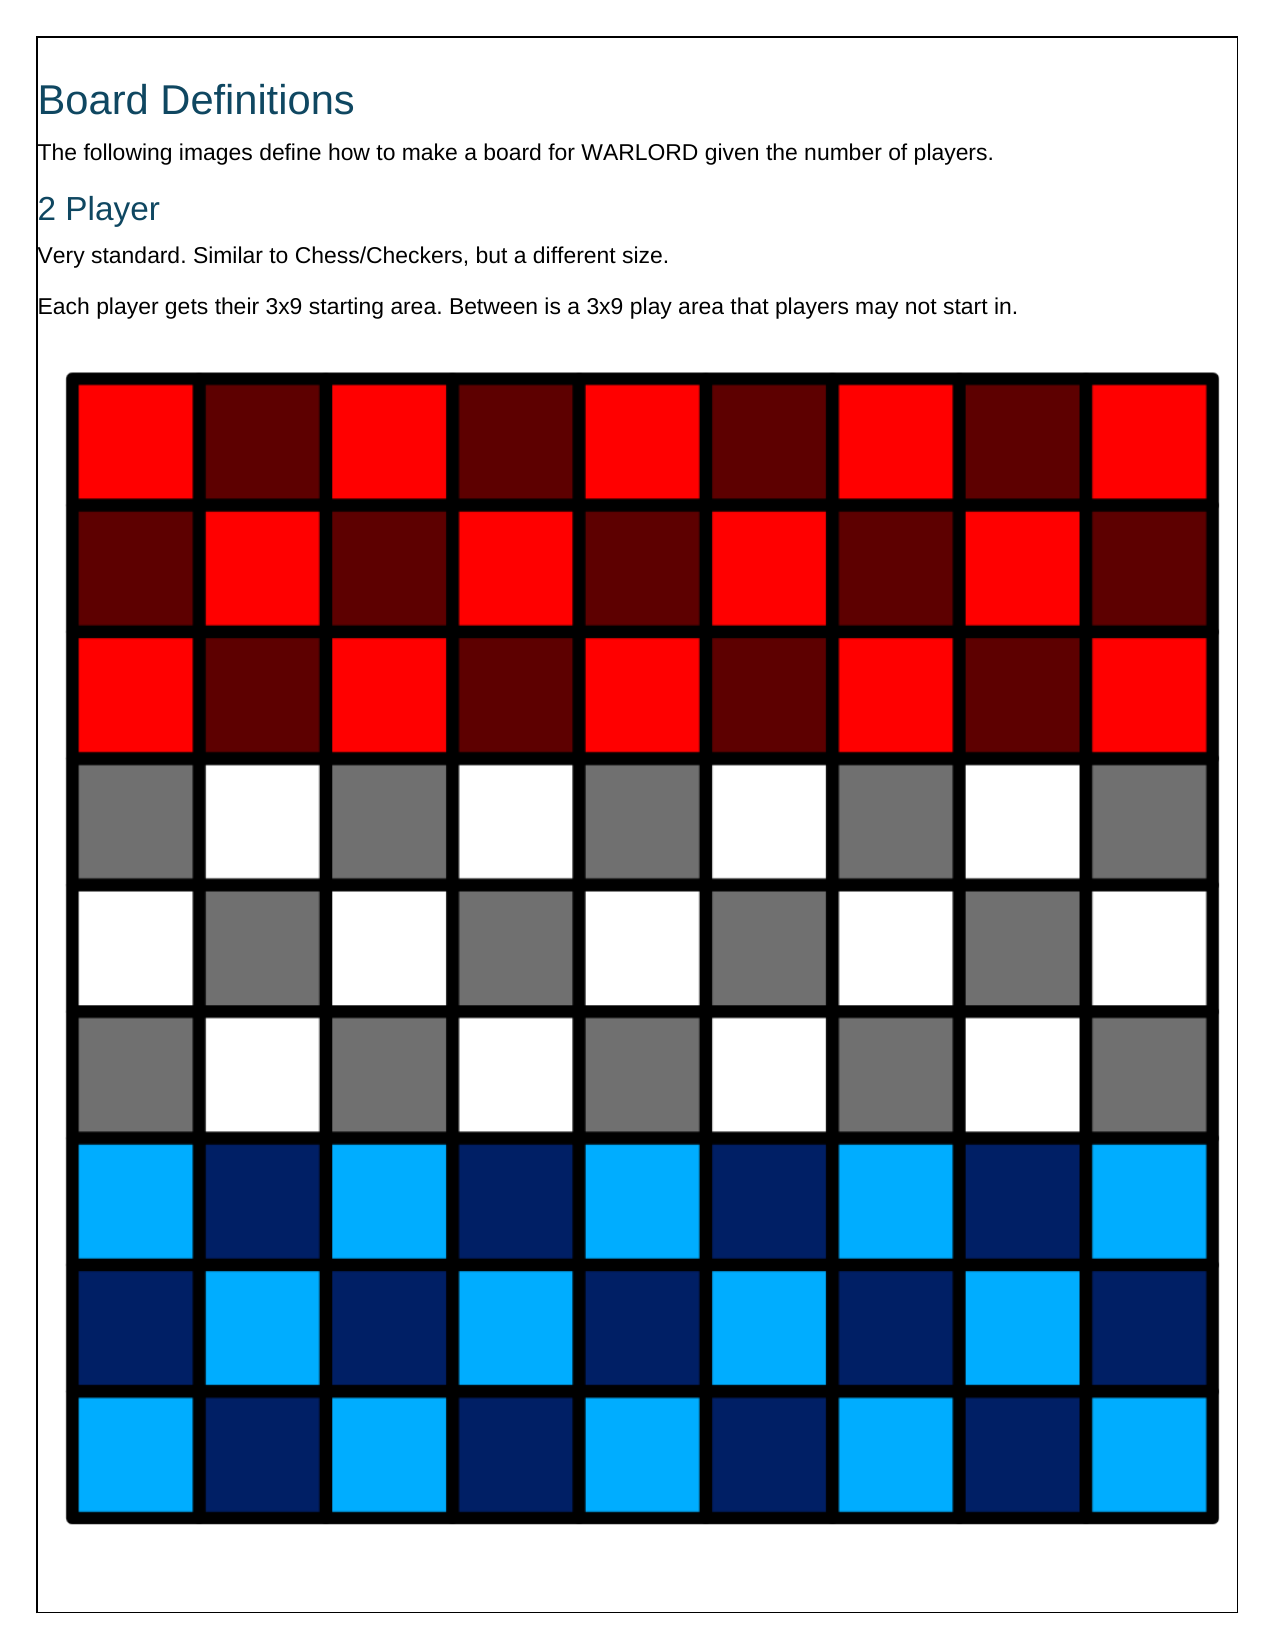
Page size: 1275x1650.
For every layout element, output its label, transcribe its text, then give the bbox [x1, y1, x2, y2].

text Each player gets their 3x9 starting area. Between is a 3x9 play area that players may not start in. [38, 293, 1237, 319]
subtitle Board Definitions [38, 75, 1237, 123]
picture [38, 344, 1237, 1558]
text The following images define how to make a board for WARLORD given the number of players. [38, 138, 1237, 165]
subtitle 2 Player [38, 189, 1237, 228]
text Very standard. Similar to Chess/Checkers, but a different size. [38, 242, 1237, 268]
